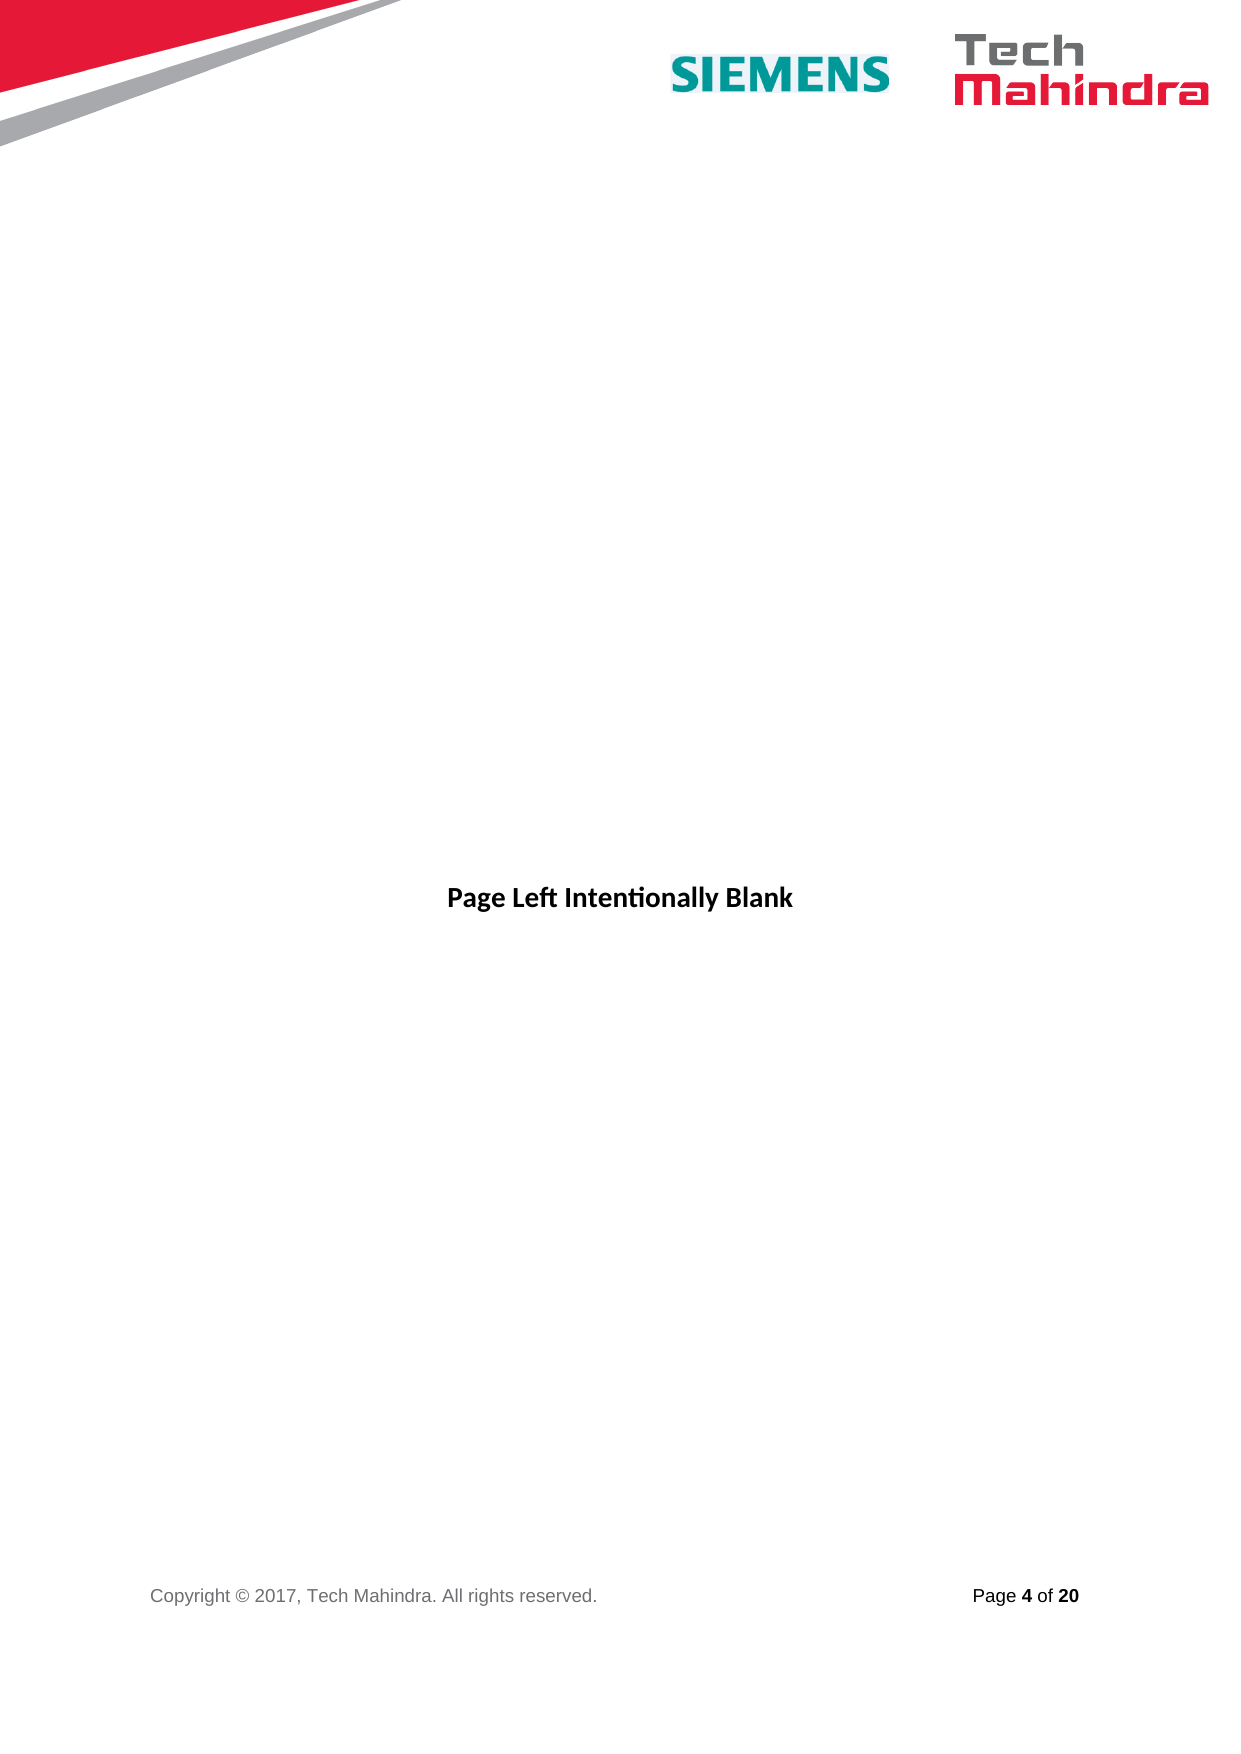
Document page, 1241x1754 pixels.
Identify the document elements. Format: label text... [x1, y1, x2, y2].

picture [0, 0, 423, 148]
picture [955, 34, 1209, 105]
text Page Left Intentionally Blank [150, 879, 1090, 915]
picture [670, 54, 890, 93]
